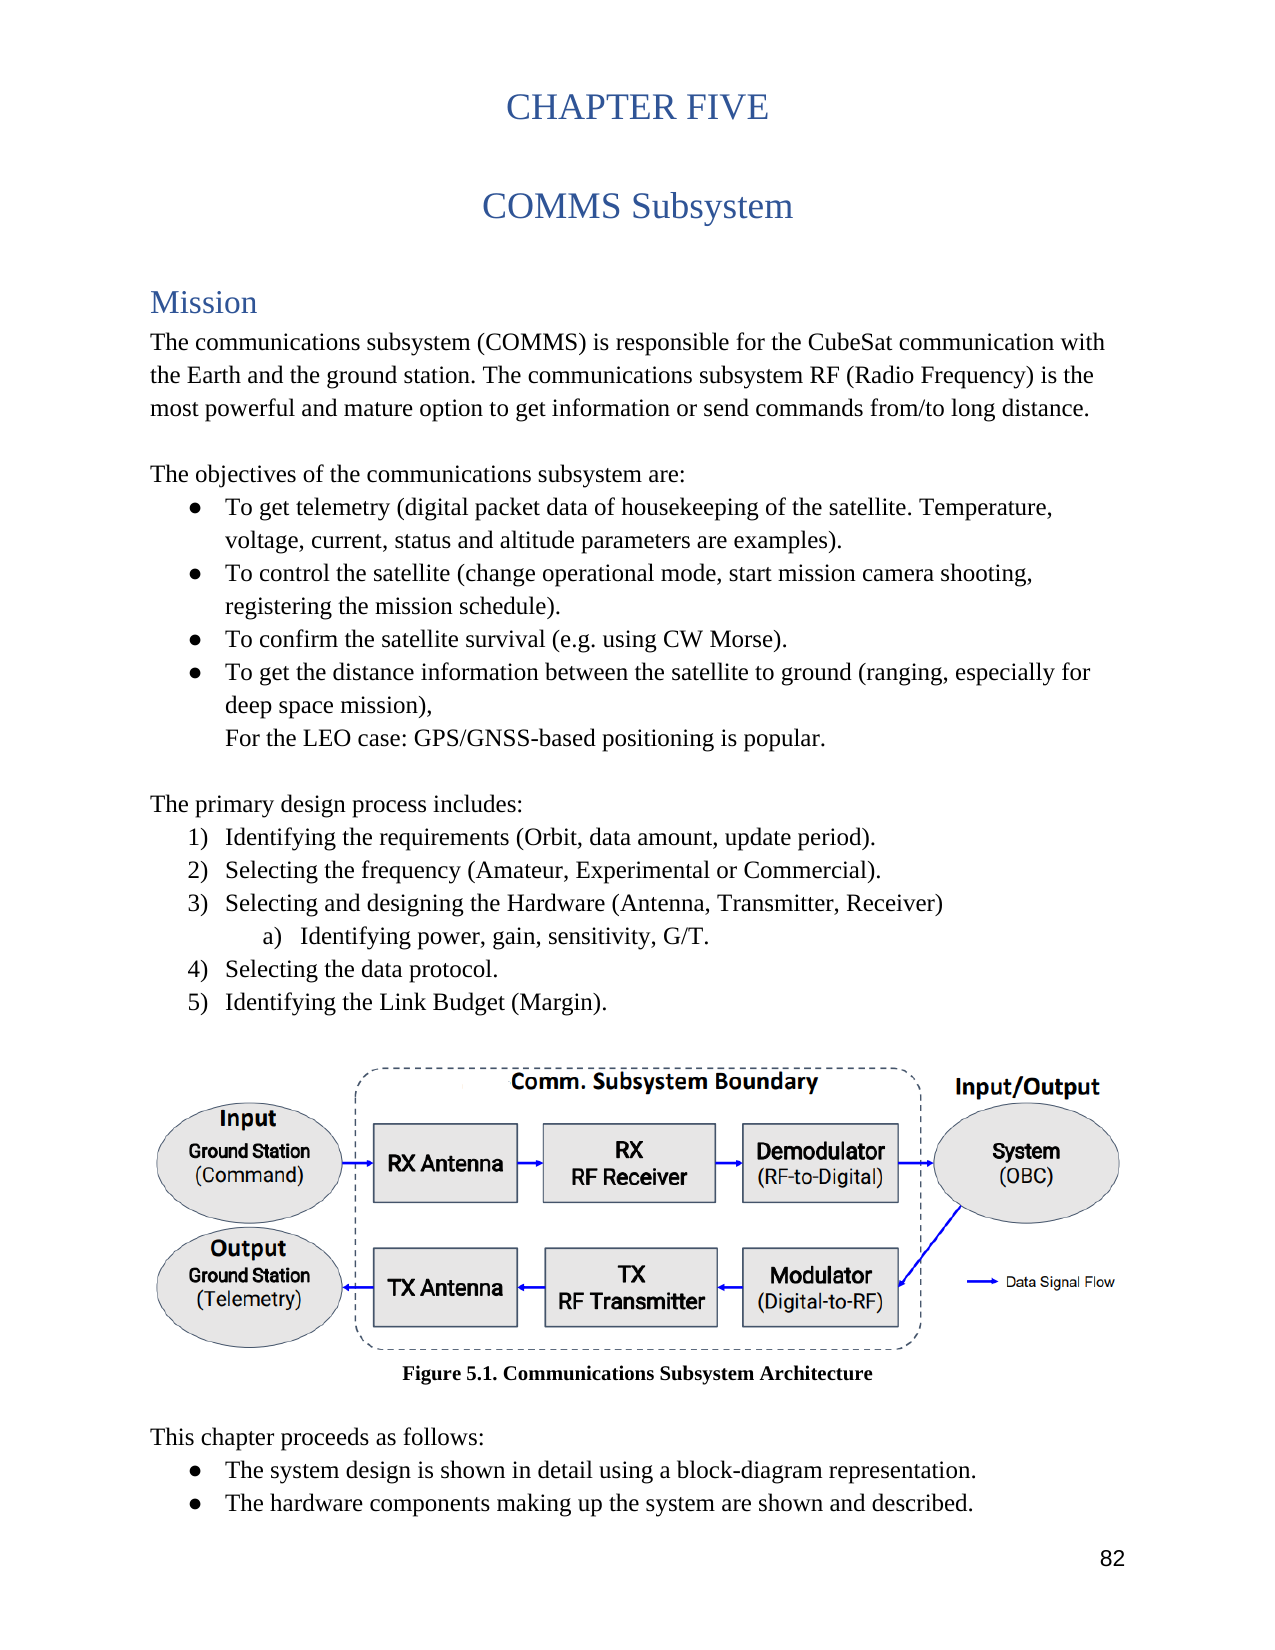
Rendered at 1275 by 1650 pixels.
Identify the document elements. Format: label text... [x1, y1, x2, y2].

list Identifying power, gain, sensitivity, G/T. [262, 921, 1125, 950]
text The objectives of the communications subsystem are: [150, 459, 1125, 488]
text The primary design process includes: [150, 789, 1125, 818]
list To control the satellite (change operational mode, start mission camera shooting, registering the mission schedule). [187, 558, 1125, 620]
picture [150, 1053, 1125, 1358]
list To get the distance information between the satellite to ground (ranging, especially for deep space mission), [187, 657, 1125, 719]
list The hardware components making up the system are shown and described. [187, 1488, 1125, 1517]
text COMMS Subsystem [150, 183, 1125, 227]
list Selecting and designing the Hardware (Antenna, Transmitter, Receiver) [187, 888, 1125, 917]
list Identifying the requirements (Orbit, data amount, update period). [187, 822, 1125, 851]
list Identifying the Link Budget (Margin). [187, 987, 1125, 1016]
text For the LEO case: GPS/GNSS-based positioning is popular. [225, 723, 1125, 752]
list To confirm the satellite survival (e.g. using CW Morse). [187, 624, 1125, 653]
text CHAPTER FIVE [150, 84, 1125, 127]
list Selecting the data protocol. [187, 954, 1125, 983]
text This chapter proceeds as follows: [150, 1422, 1125, 1451]
text Figure 5.1. Communications Subsystem Architecture [150, 1361, 1125, 1385]
list The system design is shown in detail using a block-diagram representation. [187, 1455, 1125, 1484]
list To get telemetry (digital packet data of housekeeping of the satellite. Temperature, voltage, current, status and altitude parameters are examples). [187, 492, 1125, 554]
text The communications subsystem (COMMS) is responsible for the CubeSat communication with the Earth and the ground station. The communications subsystem RF (Radio Frequency) is the most powerful and mature option to get information or send commands from/to long distance. [150, 327, 1125, 422]
list Selecting the frequency (Amateur, Experimental or Commercial). [187, 855, 1125, 884]
text Mission [150, 283, 1125, 321]
